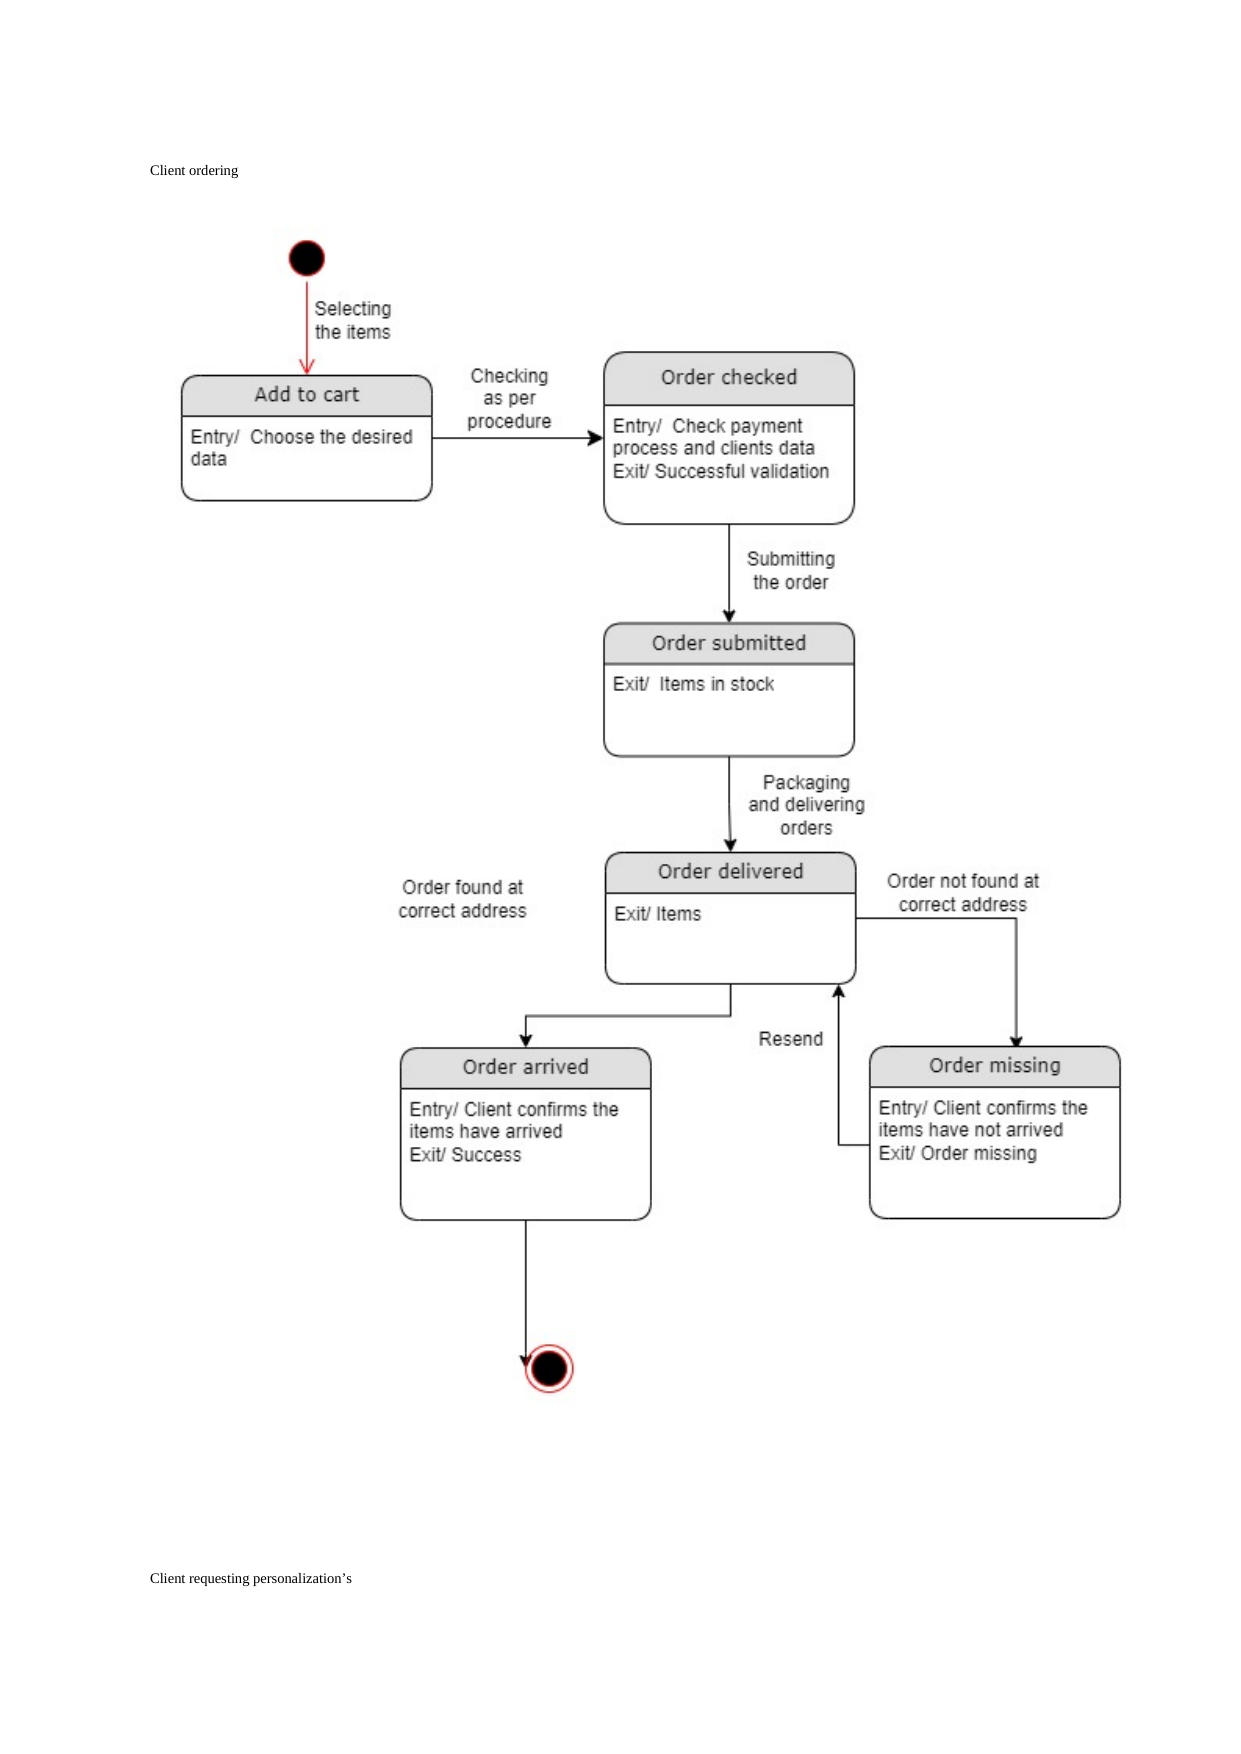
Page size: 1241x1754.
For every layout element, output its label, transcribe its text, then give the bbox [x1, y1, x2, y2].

text Client requesting personalization’s [150, 1558, 1090, 1587]
picture [150, 203, 1154, 1426]
text Client ordering [150, 150, 1090, 179]
